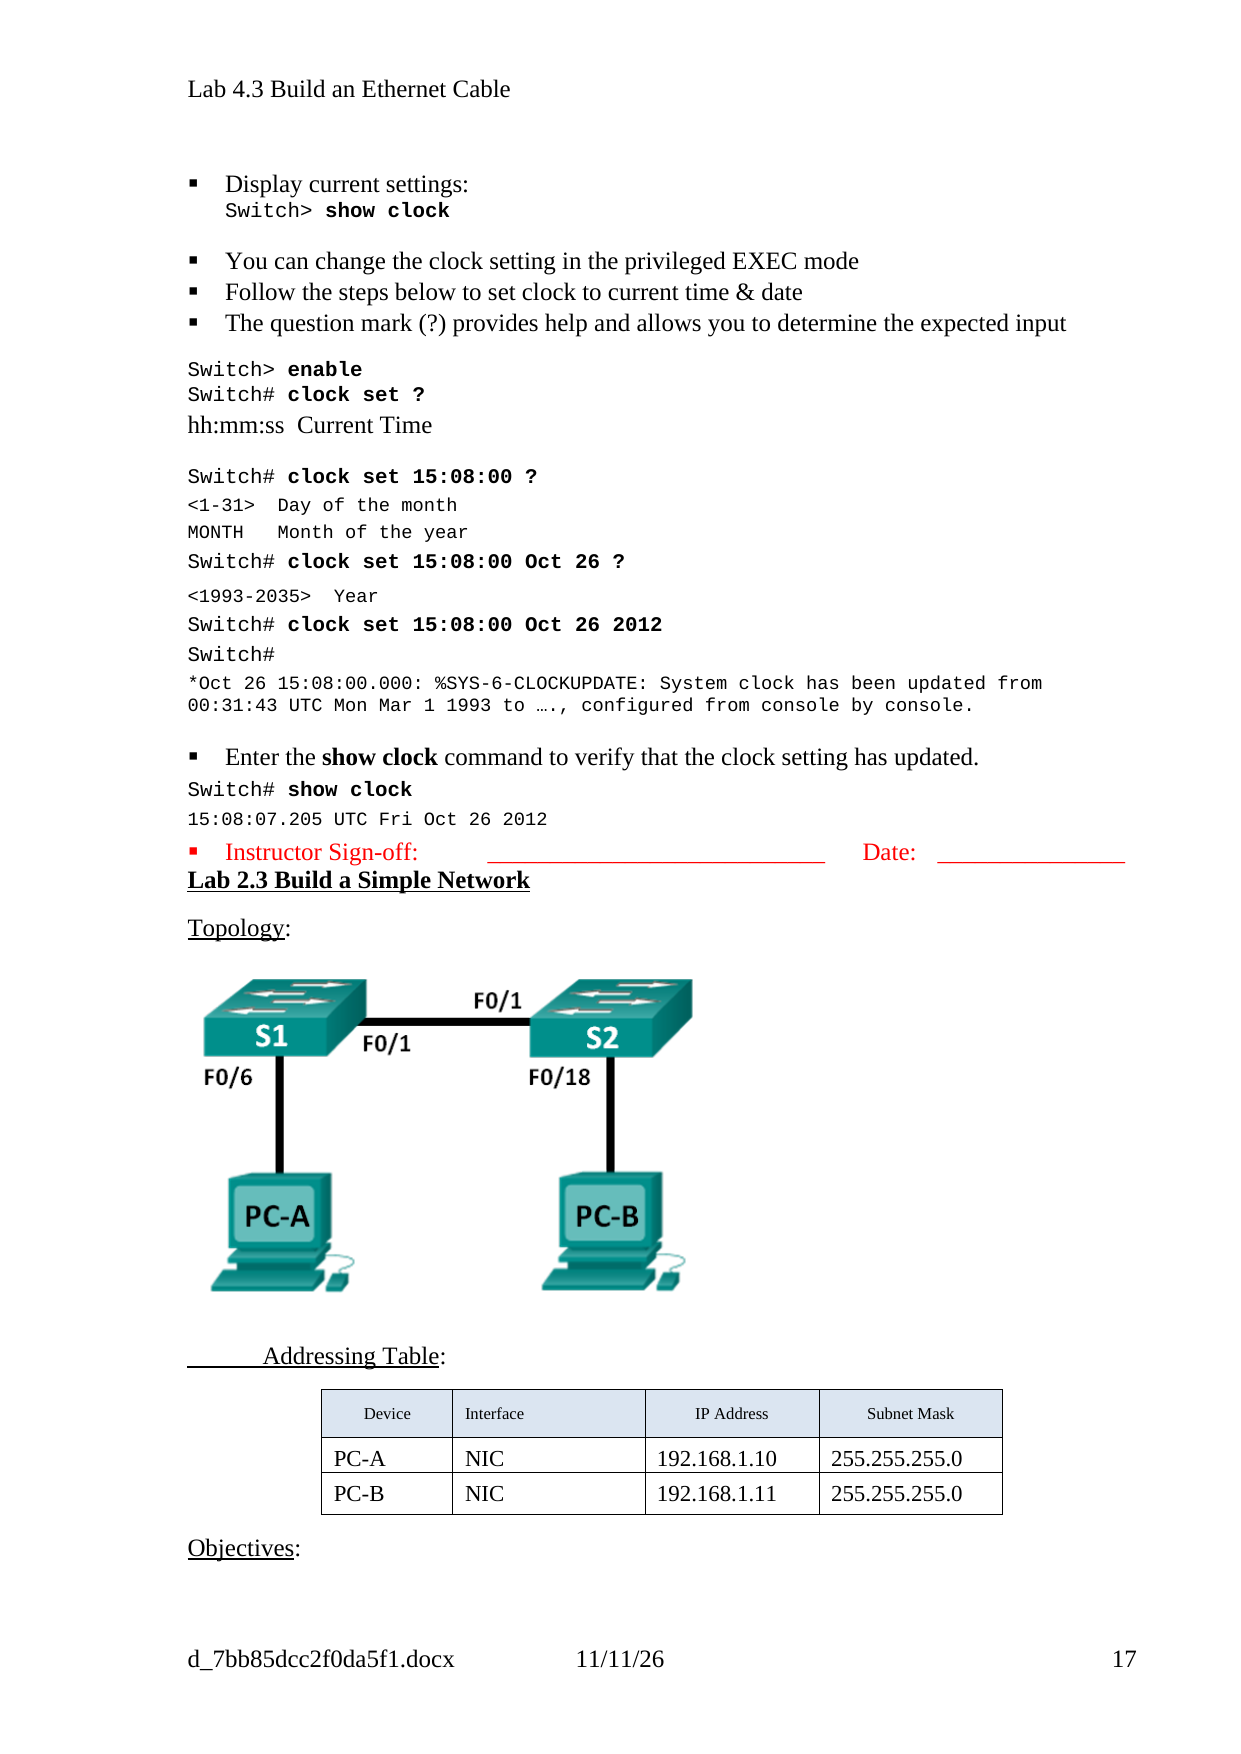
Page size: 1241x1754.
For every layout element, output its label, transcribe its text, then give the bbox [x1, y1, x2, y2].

list The question mark (?) provides help and allows you to determine the expected input [187, 308, 1137, 337]
text <1993-2035> Year [187, 587, 1137, 608]
list Display current settings: [187, 169, 1137, 198]
table_cell NIC [453, 1473, 645, 1514]
text Switch# clock set 15:08:00 Oct 26 2012 [187, 614, 1137, 638]
text *Oct 26 15:08:00.000: %SYS-6-CLOCKUPDATE: System clock has been updated from 00:31:43 UTC Mon Mar 1 1993 to …., configured from console by console. [187, 674, 1137, 717]
text <1-31> Day of the month [187, 496, 1137, 517]
table_cell 192.168.1.11 [646, 1473, 819, 1514]
table_cell PC-A [322, 1438, 452, 1472]
table_cell 192.168.1.10 [646, 1438, 819, 1472]
subtitle Lab 2.3 Build a Simple Network [187, 866, 1137, 894]
text Topology: [187, 913, 1137, 942]
text Switch# show clock [187, 779, 1137, 803]
table_header Device [322, 1390, 452, 1437]
text hh:mm:ss Current Time [187, 410, 1137, 438]
text Objectives: [187, 1533, 1137, 1562]
list Switch> show clock [225, 200, 1137, 224]
picture [187, 978, 695, 1297]
text Switch# clock set 15:08:00 Oct 26 ? [187, 551, 1137, 574]
table_header Subnet Mask [820, 1390, 1002, 1437]
list Enter the show clock command to verify that the clock setting has updated. [187, 742, 1137, 771]
text 15:08:07.205 UTC Fri Oct 26 2012 [187, 809, 1137, 831]
text Switch> enable [187, 359, 1137, 382]
list Instructor Sign-off: ___________________________ Date: _______________ [187, 837, 1137, 866]
text Switch# clock set ? [187, 384, 1137, 408]
list You can change the clock setting in the privileged EXEC mode [187, 246, 1137, 275]
list Follow the steps below to set clock to current time & date [187, 277, 1137, 306]
text Switch# [187, 644, 1137, 668]
table_header Interface [453, 1390, 645, 1437]
text Switch# clock set 15:08:00 ? [187, 466, 1137, 489]
table_header IP Address [646, 1390, 819, 1437]
text Addressing Table: [187, 1341, 1137, 1370]
table_cell PC-B [322, 1473, 452, 1514]
table_cell NIC [453, 1438, 645, 1472]
table_cell 255.255.255.0 [820, 1438, 1002, 1472]
table_cell 255.255.255.0 [820, 1473, 1002, 1514]
text MONTH Month of the year [187, 523, 1137, 544]
